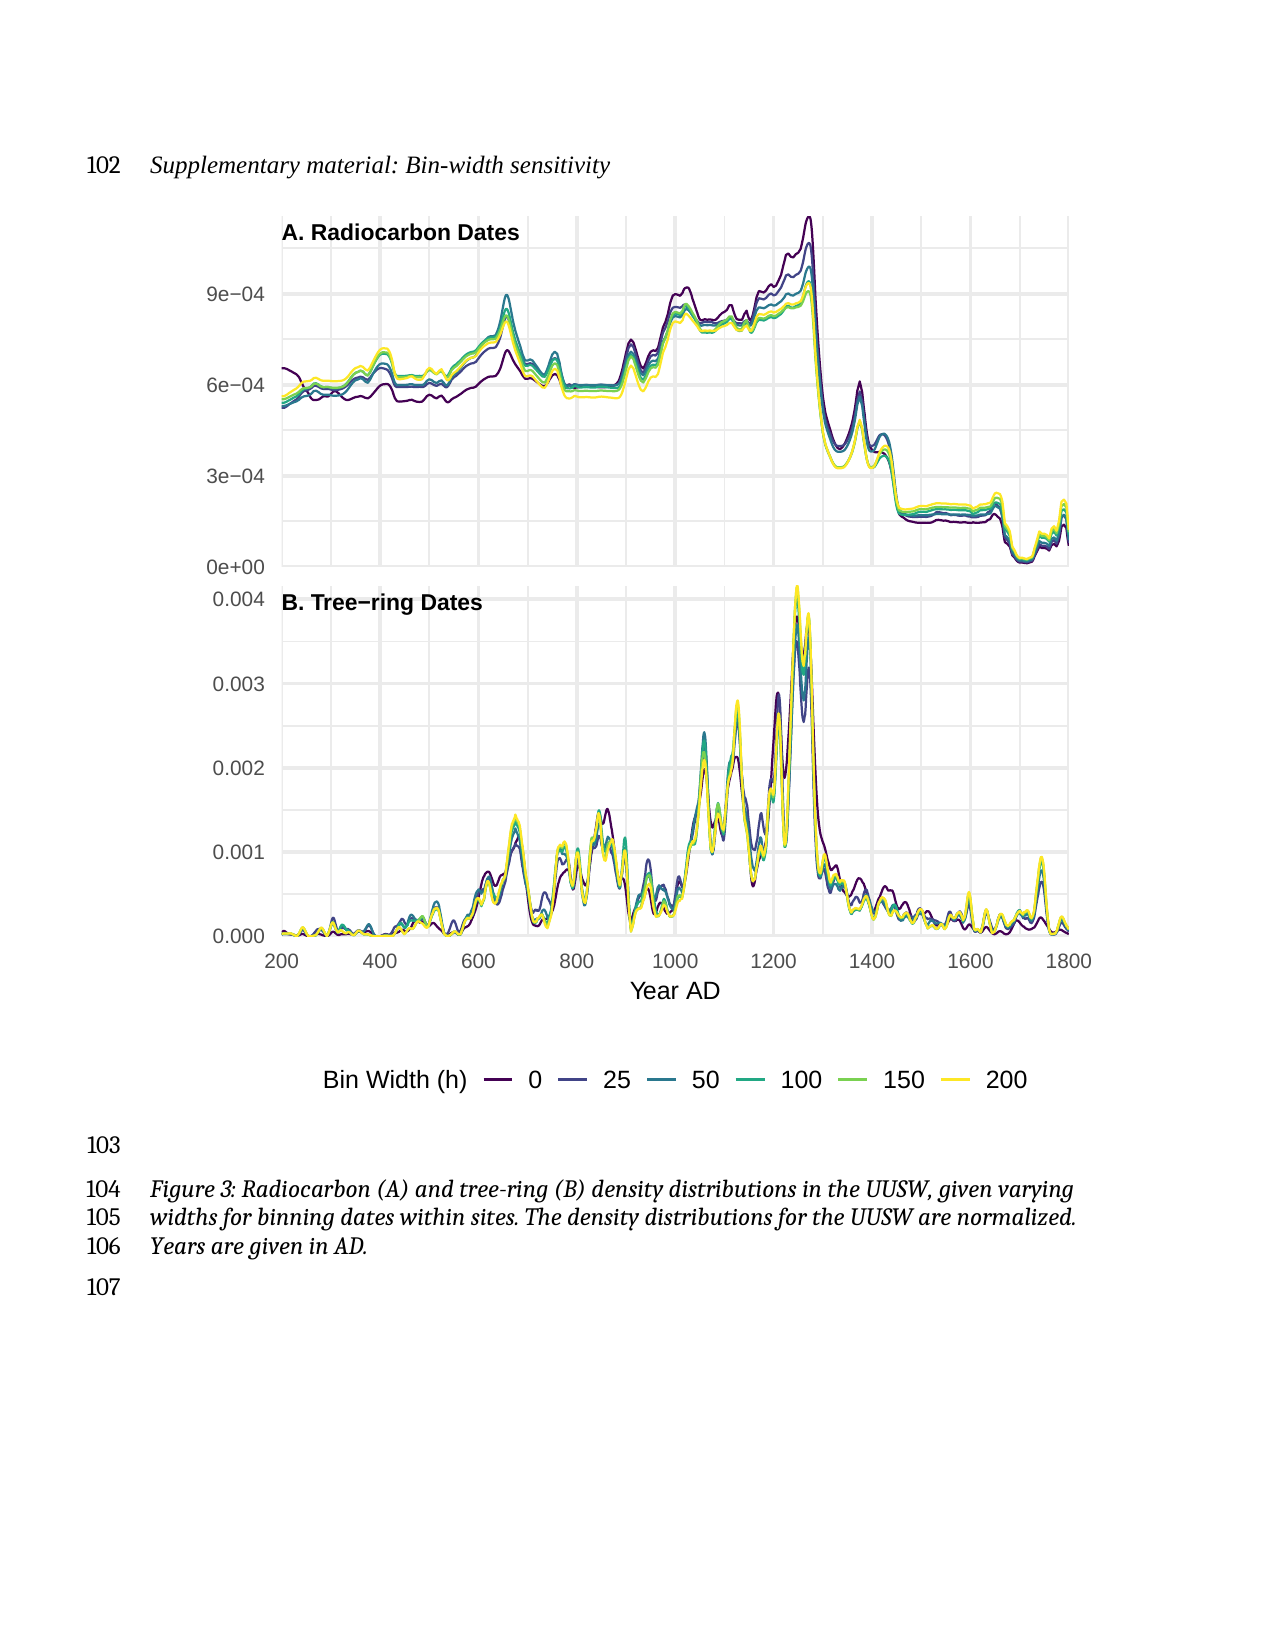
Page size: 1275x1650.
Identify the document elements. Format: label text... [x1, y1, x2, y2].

subtitle Supplementary material: Bin-width sensitivity [150, 150, 1125, 179]
text Figure 3: Radiocarbon (A) and tree-ring (B) density distributions in the UUSW, given varying widths for binning dates within sites. The density distributions for the UUSW are normalized. Years are given in AD. [150, 1174, 1125, 1261]
